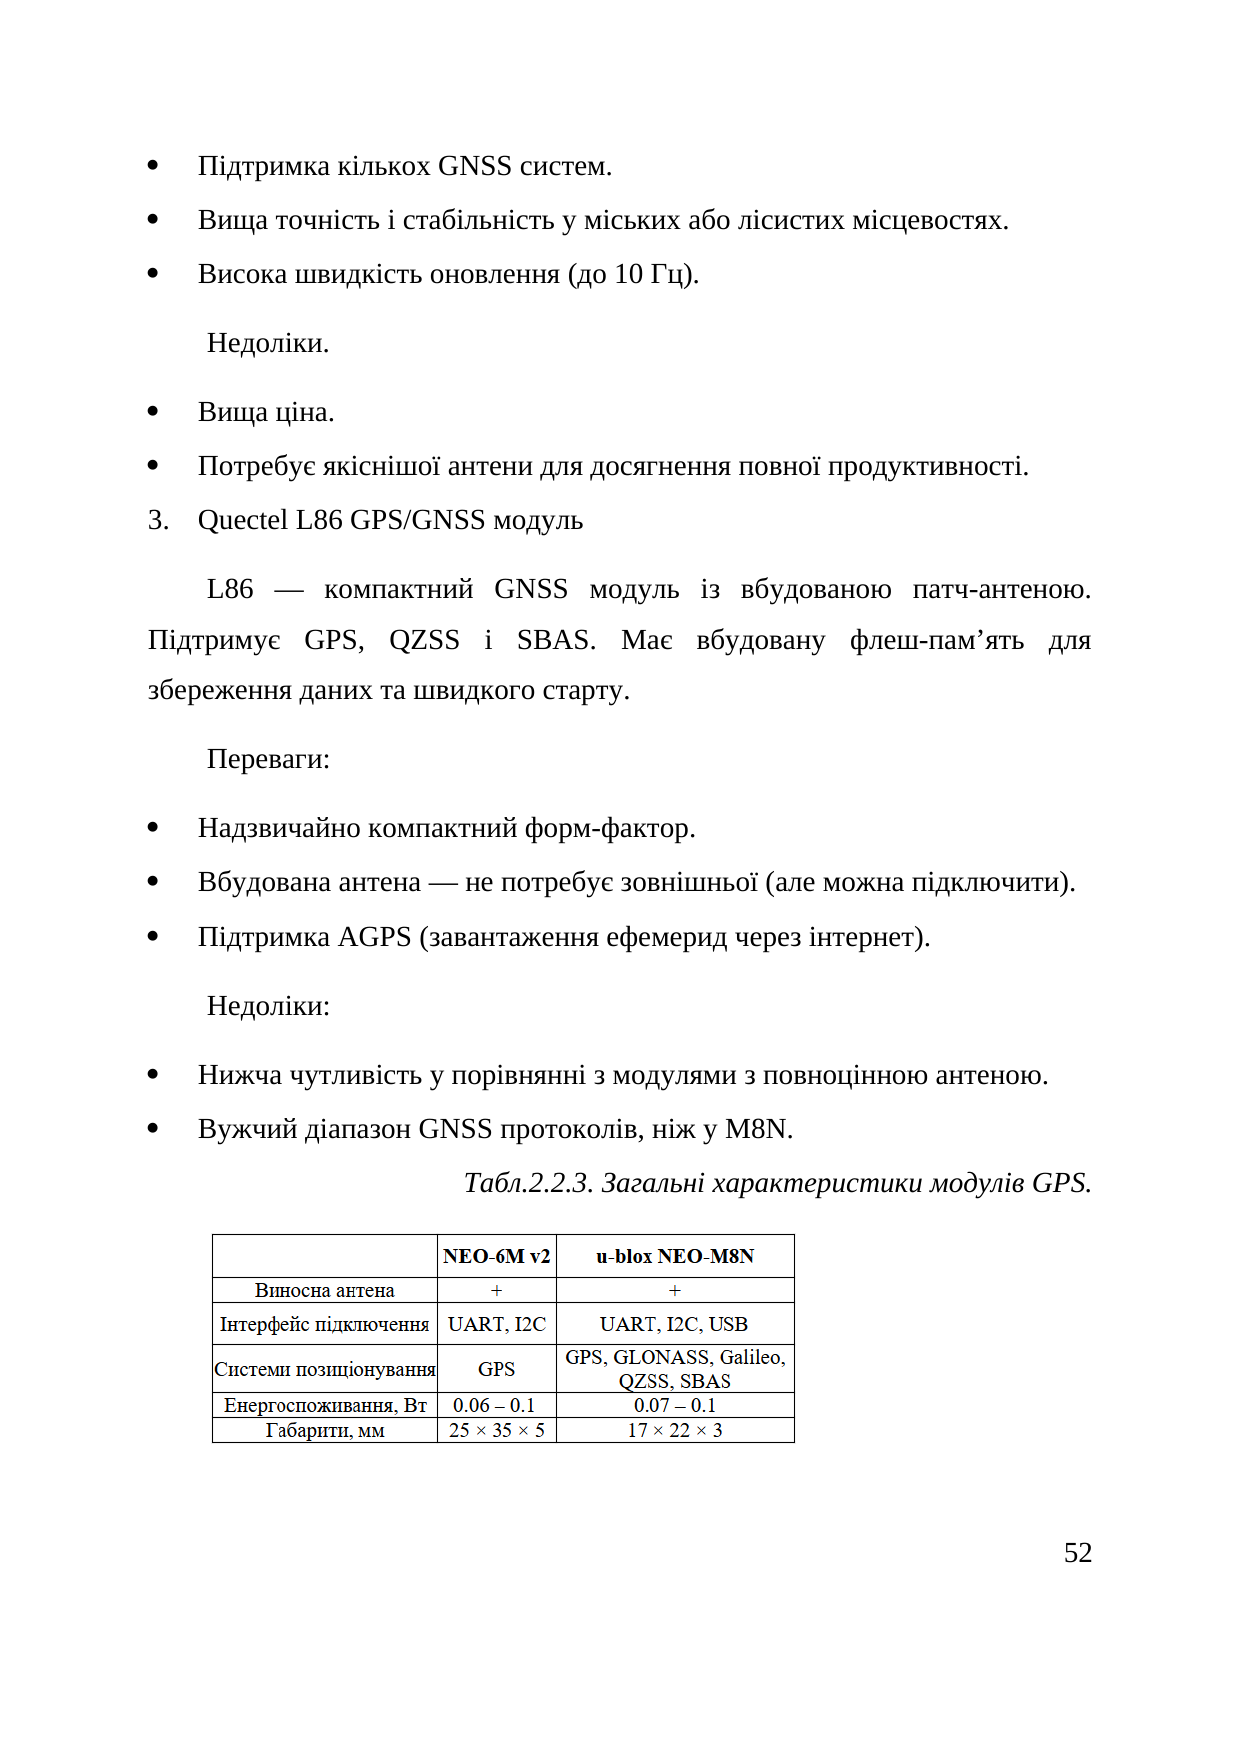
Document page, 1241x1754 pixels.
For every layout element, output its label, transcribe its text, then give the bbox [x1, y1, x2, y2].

list Підтримка AGPS (завантаження ефемерид через інтернет). [148, 919, 1093, 952]
list Вища точність і стабільність у міських або лісистих місцевостях. [148, 202, 1093, 235]
text Переваги: [148, 741, 1093, 775]
list Потребує якіснішої антени для досягнення повної продуктивності. [148, 448, 1093, 482]
text Недоліки. [148, 325, 1093, 359]
list Вища ціна. [148, 394, 1093, 428]
picture [206, 1228, 798, 1450]
list Надзвичайно компактний форм-фактор. [148, 810, 1093, 844]
text Недоліки: [148, 988, 1093, 1021]
list Підтримка кількох GNSS систем. [148, 148, 1093, 181]
list Нижча чутливість у порівнянні з модулями з повноцінною антеною. [148, 1057, 1093, 1091]
text L86 — компактний GNSS модуль із вбудованою патч-антеною. Підтримує GPS, QZSS і SBAS. Має вбудовану флеш-пам’ять для збереження даних та швидкого старту. [148, 572, 1093, 706]
list Вбудована антена — не потребує зовнішньої (але можна підключити). [148, 864, 1093, 898]
list Вужчий діапазон GNSS протоколів, ніж у M8N. [148, 1111, 1093, 1145]
list Висока швидкість оновлення (до 10 Гц). [148, 256, 1093, 289]
text Табл.2.2.3. Загальні характеристики модулів GPS. [148, 1165, 1093, 1199]
list Quectel L86 GPS/GNSS модуль [148, 502, 1093, 536]
